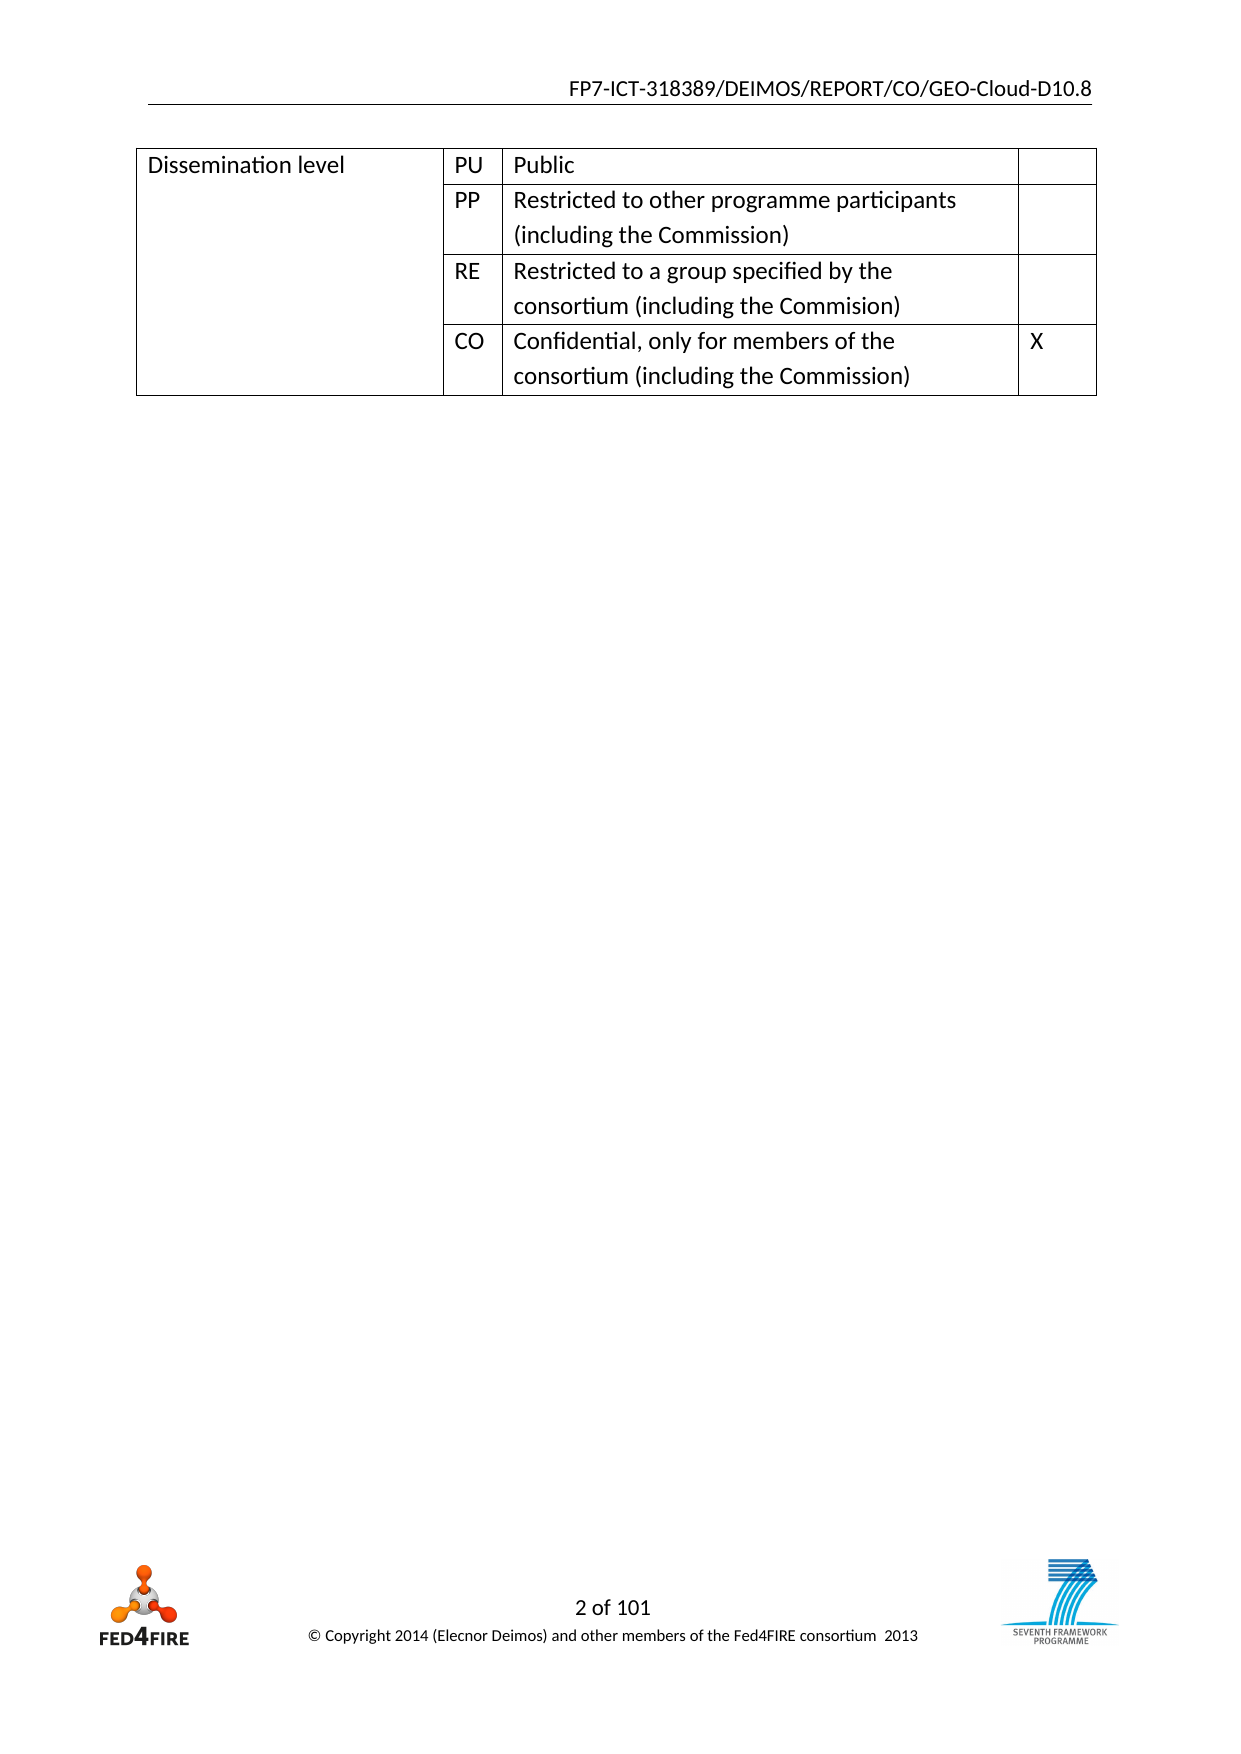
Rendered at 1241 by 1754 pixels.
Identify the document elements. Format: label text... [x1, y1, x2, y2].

table_cell [1019, 185, 1096, 254]
table_cell CO [444, 325, 502, 395]
table_cell RE [444, 255, 502, 324]
picture [1000, 1559, 1120, 1646]
table_cell PP [444, 185, 502, 254]
table_cell [1019, 255, 1096, 324]
table_cell Public [503, 149, 1018, 183]
table_cell Restricted to a group specified by the consortium (including the Commision) [503, 255, 1018, 324]
table_cell [1019, 149, 1096, 183]
table_cell Confidential, only for members of the consortium (including the Commission) [503, 325, 1018, 395]
table_cell Dissemination level [137, 149, 443, 395]
table_cell Restricted to other programme participants (including the Commission) [503, 185, 1018, 254]
picture [100, 1565, 190, 1646]
table_cell PU [444, 149, 502, 183]
table_cell X [1019, 325, 1096, 395]
